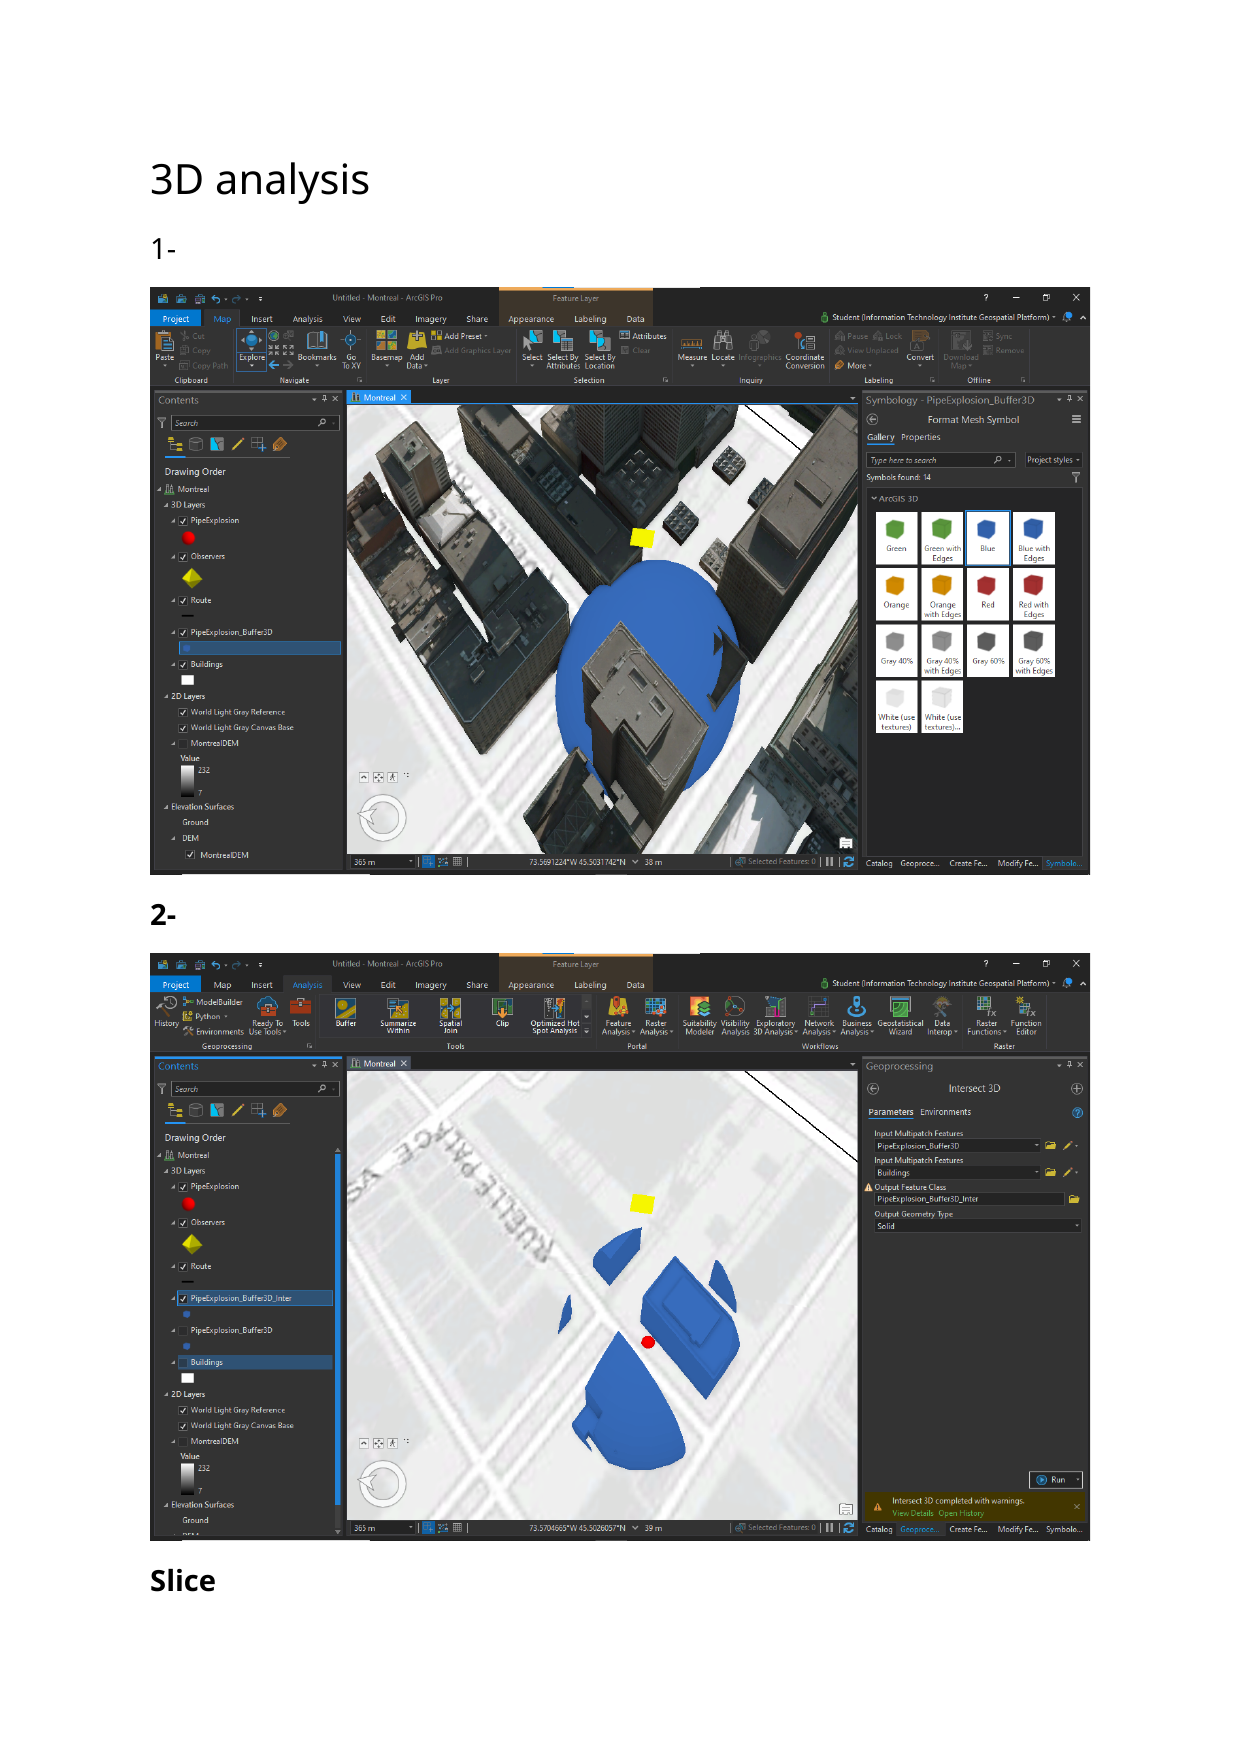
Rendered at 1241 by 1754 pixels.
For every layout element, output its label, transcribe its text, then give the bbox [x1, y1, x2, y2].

picture [150, 953, 1091, 1541]
picture [150, 287, 1091, 875]
text 3D analysis [150, 150, 1090, 207]
text Slice [150, 1560, 1090, 1599]
text 1- [150, 228, 1090, 268]
text 2- [150, 894, 1090, 933]
